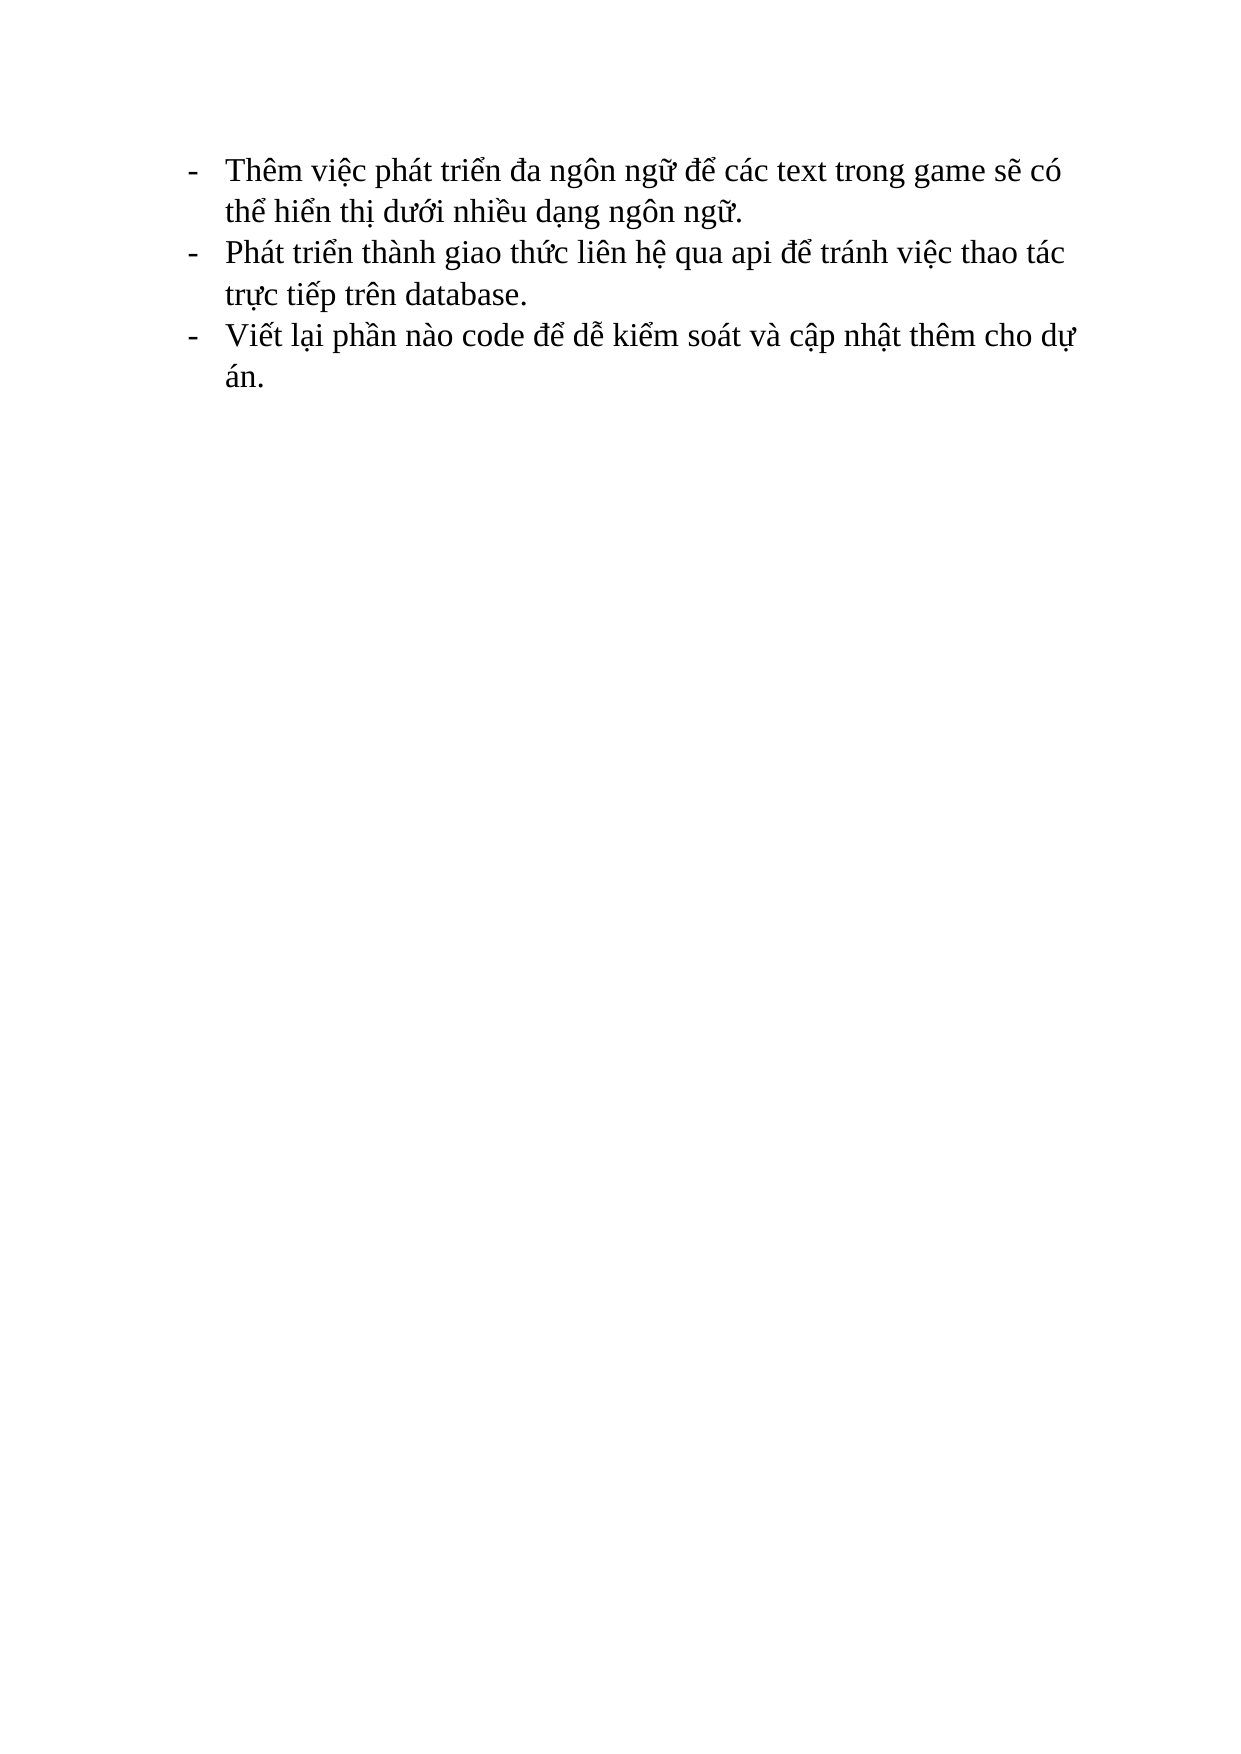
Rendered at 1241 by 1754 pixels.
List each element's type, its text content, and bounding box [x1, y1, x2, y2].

list Thêm việc phát triển đa ngôn ngữ để các text trong game sẽ có thể hiển thị dưới nhiều dạng ngôn ngữ. [187, 150, 1090, 230]
list Viết lại phần nào code để dễ kiểm soát và cập nhật thêm cho dự án. [187, 315, 1090, 395]
list Phát triển thành giao thức liên hệ qua api để tránh việc thao tác trực tiếp trên database. [187, 233, 1090, 312]
